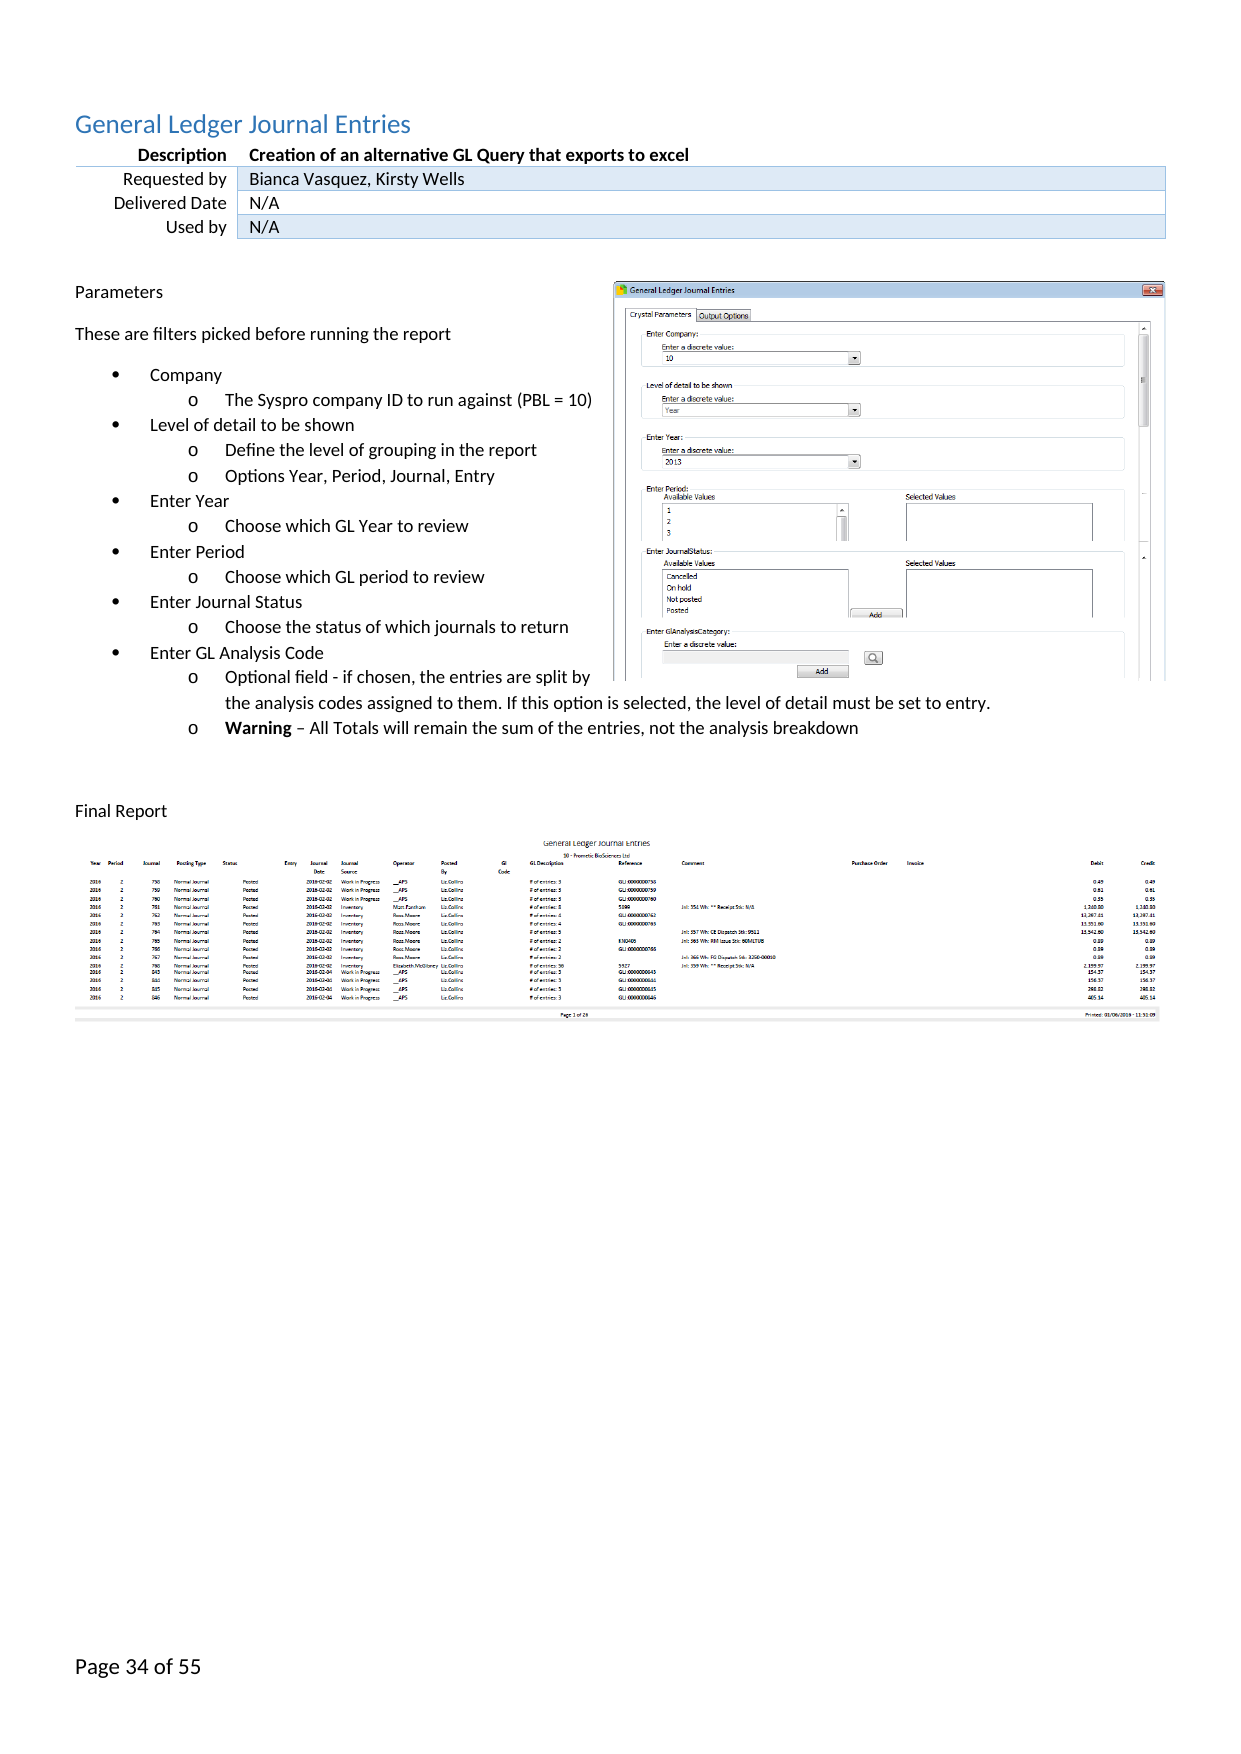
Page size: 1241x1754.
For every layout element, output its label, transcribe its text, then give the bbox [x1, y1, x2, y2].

table_cell Bianca Vasquez, Kirsty Wells [238, 167, 1165, 190]
list The Syspro company ID to run against (PBL = 10) [187, 388, 613, 412]
table_header Creation of an alternative GL Query that exports to excel [238, 143, 1165, 166]
list Choose which GL Year to review [187, 514, 613, 538]
list Enter Period [112, 540, 613, 563]
list Enter GL Analysis Code [112, 641, 613, 664]
list Level of detail to be shown [112, 413, 613, 436]
table_cell Requested by [76, 167, 237, 190]
table_cell N/A [238, 215, 1165, 238]
table_cell Delivered Date [76, 190, 237, 214]
table_cell N/A [238, 191, 1165, 214]
table_cell Used by [76, 214, 237, 238]
list Warning – All Totals will remain the sum of the entries, not the analysis breakdown [187, 716, 1165, 740]
list Define the level of grouping in the report [187, 438, 613, 462]
list Choose the status of which journals to return [187, 615, 613, 639]
list Enter Year [112, 490, 613, 513]
text These are filters picked before running the report [75, 322, 613, 345]
list Enter Journal Status [112, 591, 613, 613]
picture [613, 281, 1166, 681]
list Optional field - if chosen, the entries are split by the analysis codes assigned to them. If this option is selected, the level of detail must be set to entry. [187, 666, 1165, 714]
table_header Description [76, 143, 238, 166]
picture [75, 841, 1166, 1029]
list Company [112, 363, 613, 386]
text Final Report [75, 800, 1165, 823]
subtitle General Ledger Journal Entries [75, 108, 1165, 141]
list Options Year, Period, Journal, Entry [187, 464, 613, 488]
text Parameters [75, 280, 1165, 303]
list Choose which GL period to review [187, 565, 613, 589]
